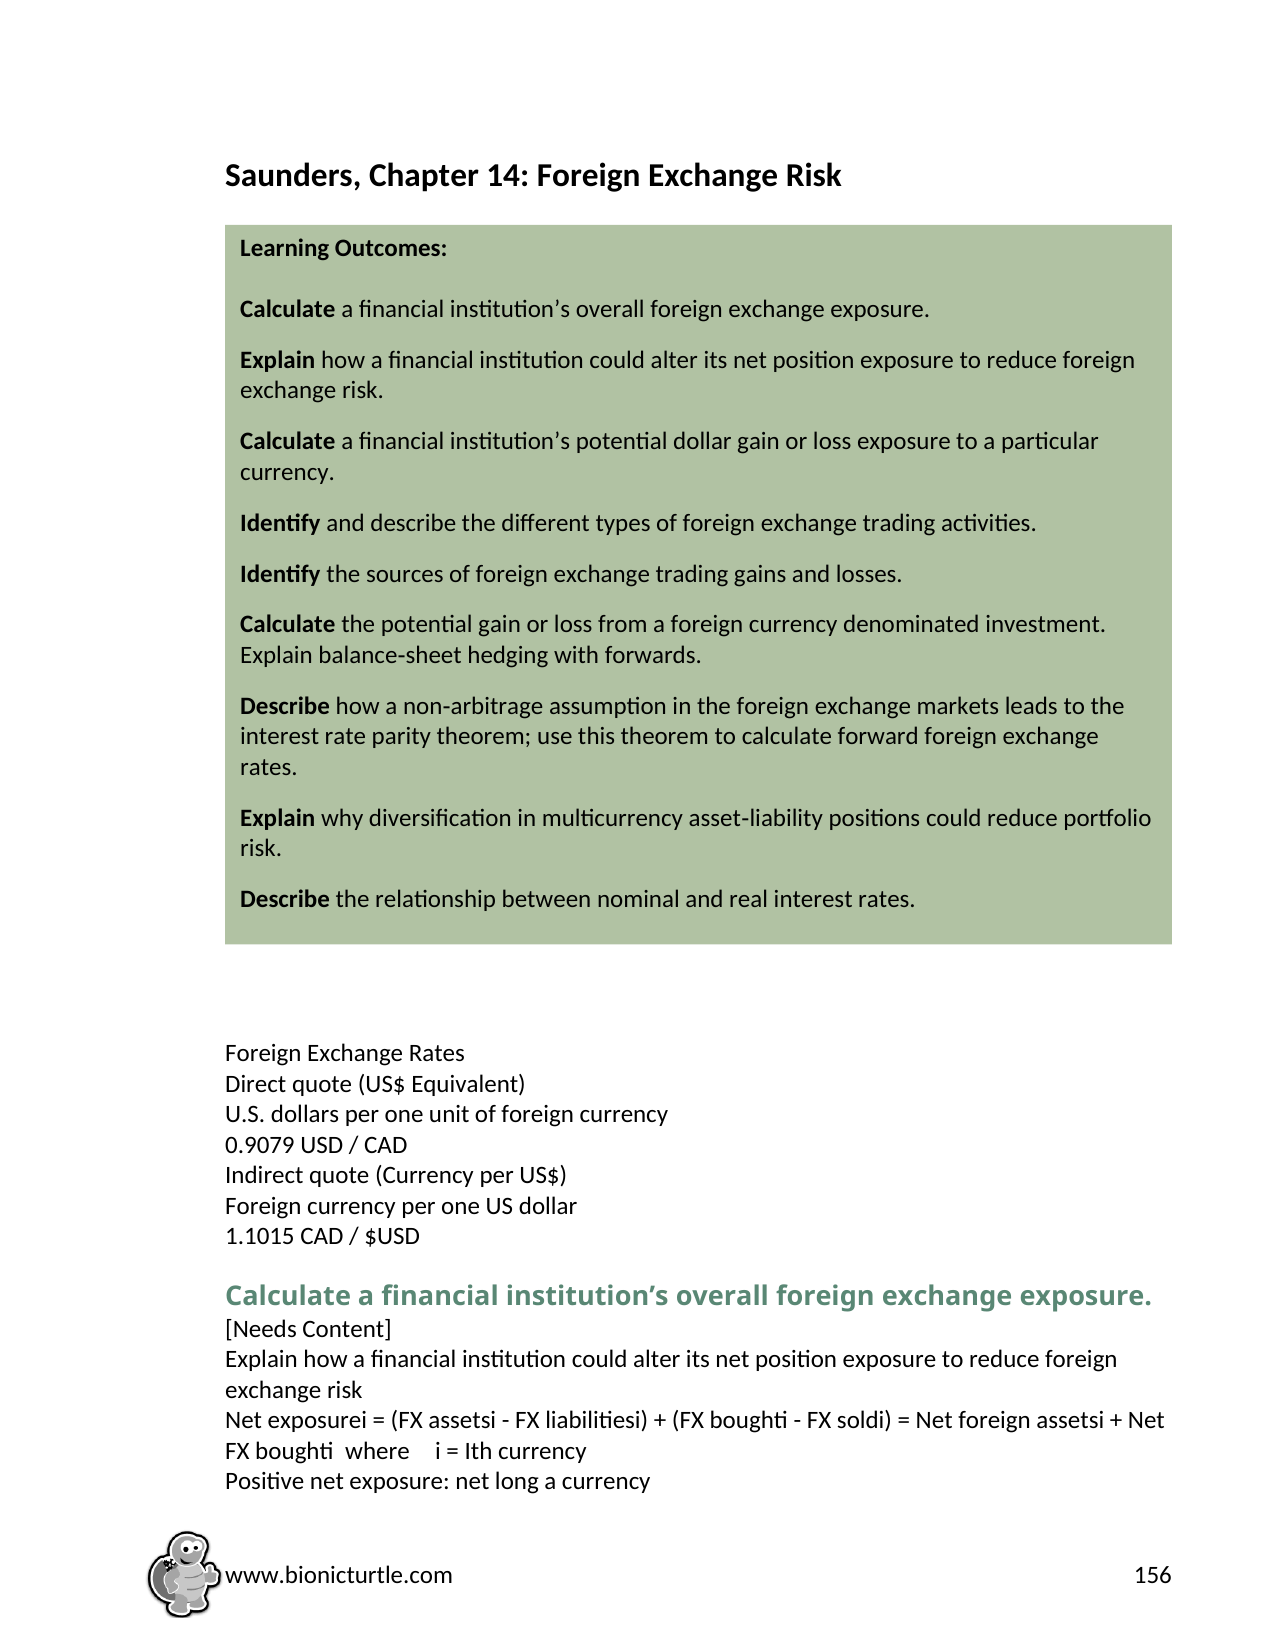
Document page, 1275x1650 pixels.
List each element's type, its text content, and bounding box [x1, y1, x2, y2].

text 1.1015 CAD / $USD [225, 1220, 1172, 1251]
text Foreign currency per one US dollar [225, 1190, 1172, 1220]
text [Needs Content] [225, 1313, 1172, 1343]
text Positive net exposure: net long a currency [225, 1465, 1172, 1496]
text Explain how a financial institution could alter its net position exposure to reduce foreign exchange risk [225, 1343, 1172, 1404]
text Indirect quote (Currency per US$) [225, 1159, 1172, 1190]
text Net exposurei = (FX assetsi - FX liabilitiesi) + (FX boughti - FX soldi) = Net foreign assetsi + Net FX boughti where i = Ith currency [225, 1404, 1172, 1465]
text U.S. dollars per one unit of foreign currency [225, 1098, 1172, 1129]
text Direct quote (US$ Equivalent) [225, 1068, 1172, 1098]
text 0.9079 USD / CAD [225, 1129, 1172, 1159]
subtitle Calculate a financial institution’s overall foreign exchange exposure. [225, 1276, 1172, 1313]
text Foreign Exchange Rates [225, 1037, 1172, 1068]
subtitle Saunders, Chapter 14: Foreign Exchange Risk [225, 153, 1172, 194]
